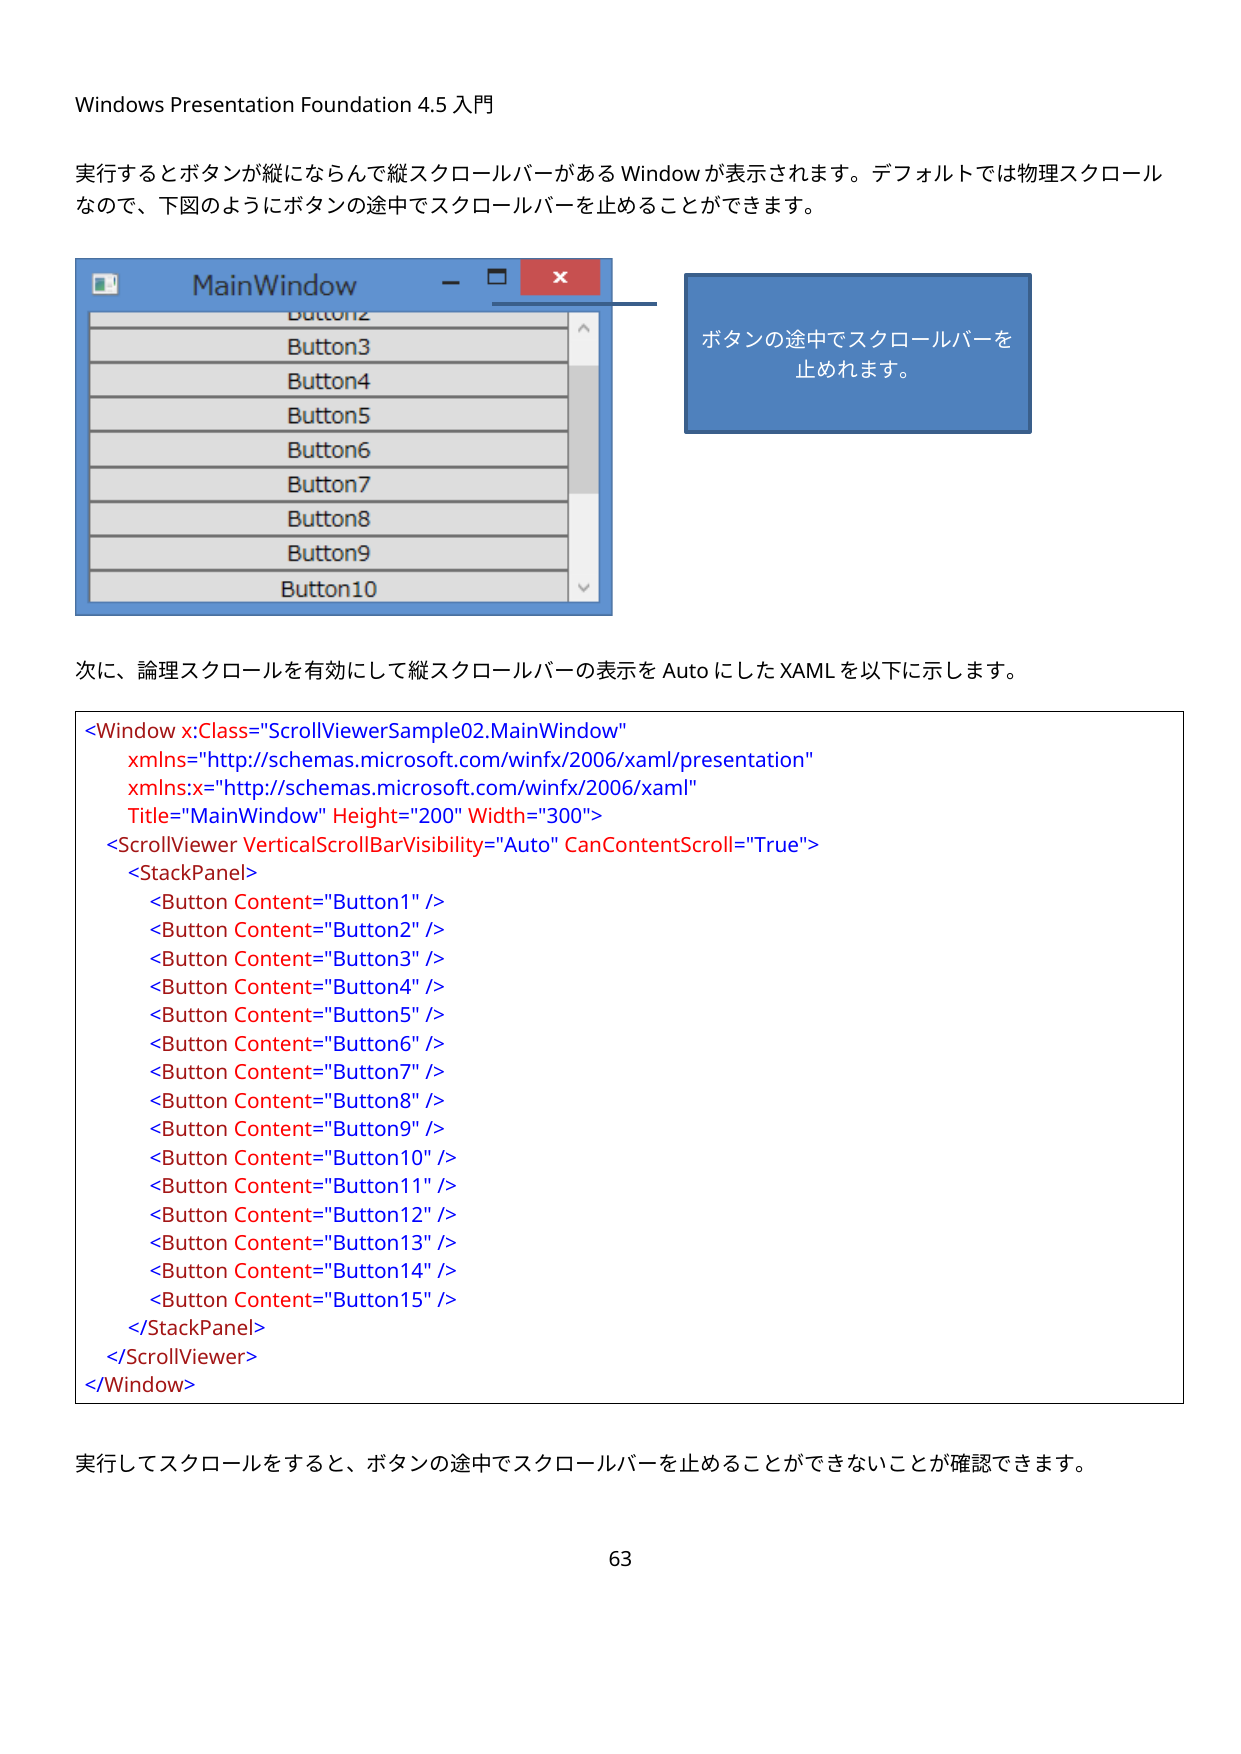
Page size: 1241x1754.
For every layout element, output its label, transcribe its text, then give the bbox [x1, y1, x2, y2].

text <Button Content="Button1" /> [84, 887, 1174, 915]
text <Button Content="Button2" /> [84, 915, 1174, 944]
text <Button Content="Button11" /> [84, 1171, 1174, 1200]
text <Button Content="Button13" /> [84, 1228, 1174, 1257]
text xmlns:x="http://schemas.microsoft.com/winfx/2006/xaml" [84, 773, 1174, 802]
text <Window x:Class="ScrollViewerSample02.MainWindow" [76, 714, 1183, 745]
picture [75, 258, 613, 616]
text <Button Content="Button12" /> [84, 1200, 1174, 1228]
text <Button Content="Button5" /> [84, 1001, 1174, 1029]
text Title="MainWindow" Height="200" Width="300"> [84, 802, 1174, 830]
text <Button Content="Button9" /> [84, 1114, 1174, 1143]
text 実行してスクロールをすると、ボタンの途中でスクロールバーを止めることができないことが確認できます。 [75, 1404, 1165, 1478]
text <Button Content="Button15" /> [84, 1285, 1174, 1313]
text <Button Content="Button7" /> [84, 1057, 1174, 1086]
text 次に、論理スクロールを有効にして縦スクロールバーの表示をAutoにしたXAMLを以下に示します。 [75, 654, 1165, 686]
text <Button Content="Button8" /> [84, 1086, 1174, 1114]
text <Button Content="Button4" /> [84, 972, 1174, 1001]
text 実行するとボタンが縦にならんで縦スクロールバーがあるWindowが表示されます。デフォルトでは物理スクロールなので、下図のようにボタンの途中でスクロールバーを止めることができます。 [75, 156, 1165, 220]
text <StackPanel> [84, 858, 1174, 887]
text <Button Content="Button14" /> [84, 1257, 1174, 1285]
text </Window> [76, 1370, 1183, 1401]
text </ScrollViewer> [84, 1342, 1174, 1370]
text <Button Content="Button3" /> [84, 944, 1174, 972]
text <Button Content="Button6" /> [84, 1029, 1174, 1057]
text <ScrollViewer VerticalScrollBarVisibility="Auto" CanContentScroll="True"> [84, 830, 1174, 858]
text xmlns="http://schemas.microsoft.com/winfx/2006/xaml/presentation" [84, 745, 1174, 773]
text <Button Content="Button10" /> [84, 1143, 1174, 1171]
text </StackPanel> [84, 1313, 1174, 1342]
